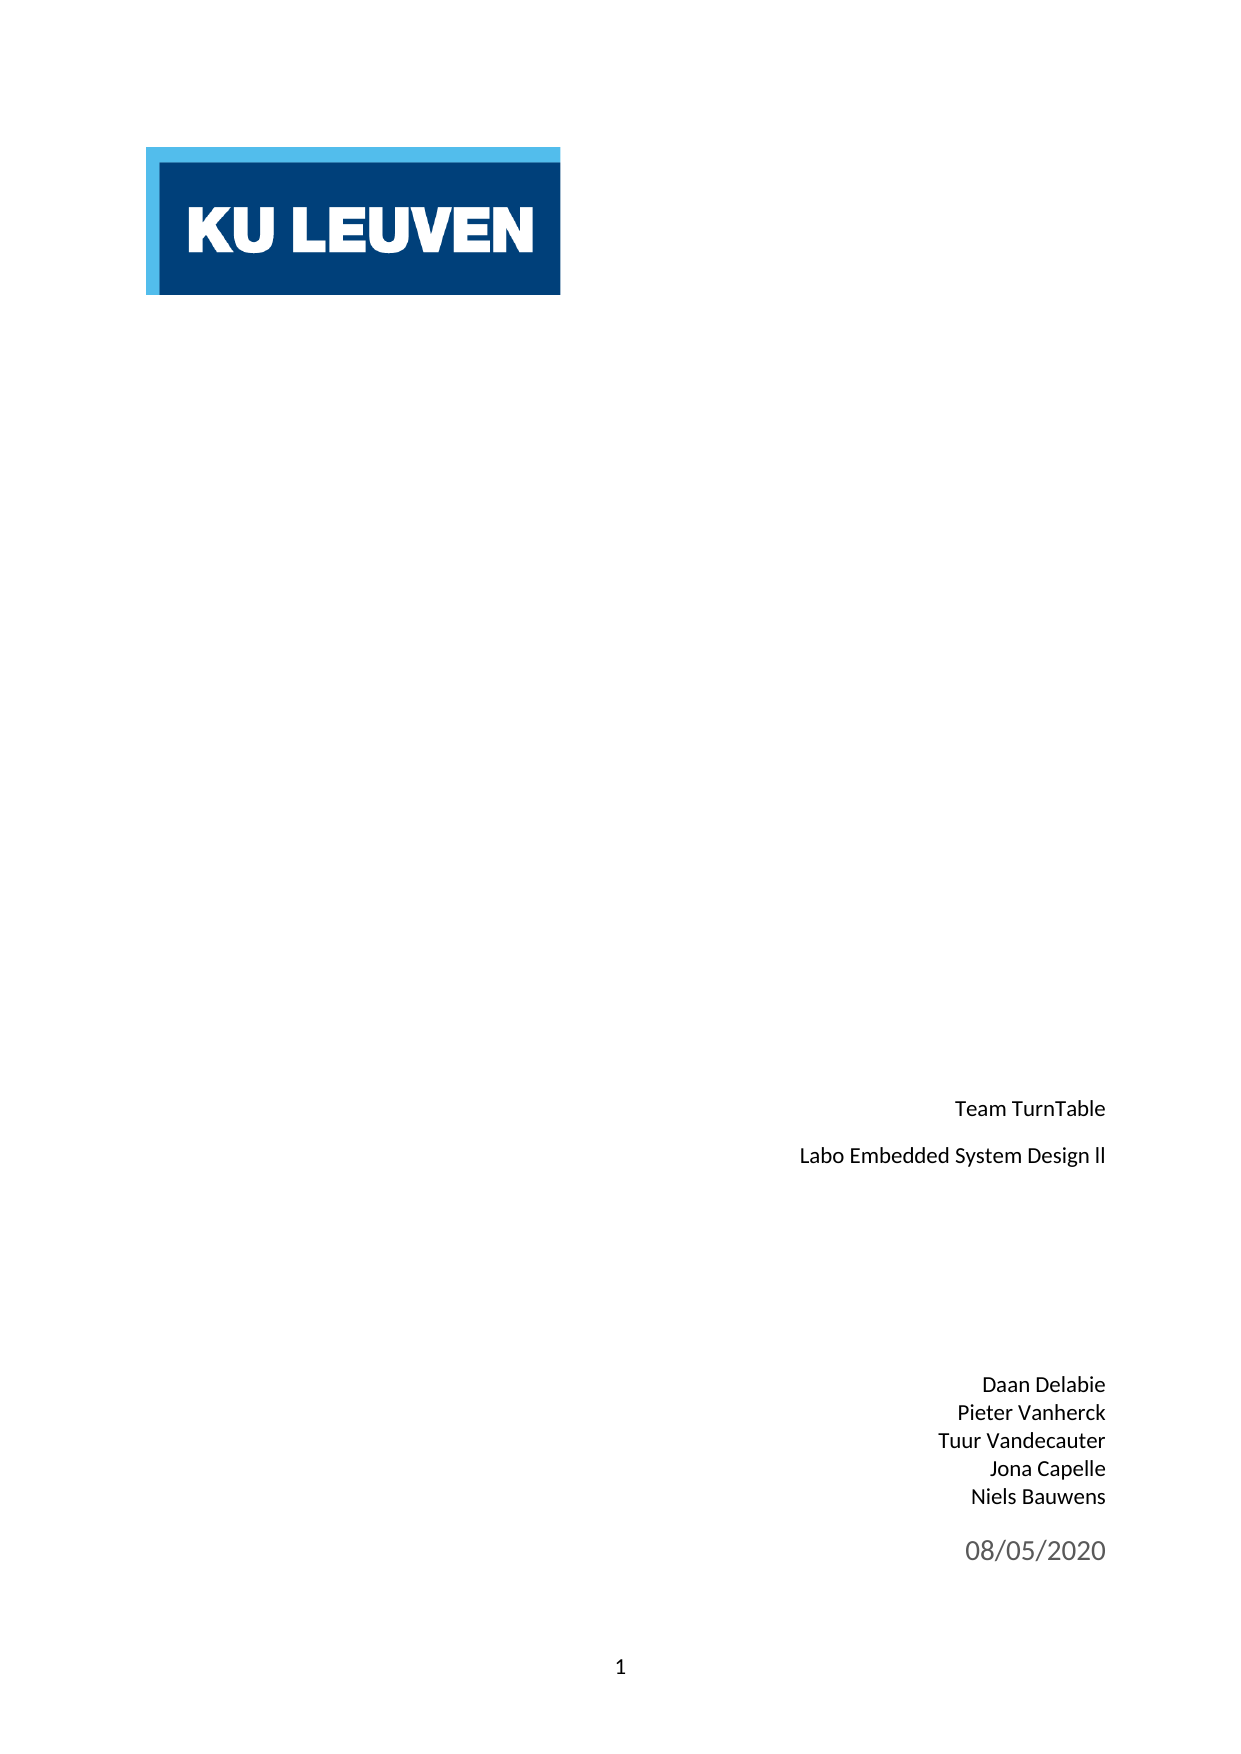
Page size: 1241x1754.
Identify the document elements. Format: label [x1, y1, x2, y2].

picture [144, 147, 564, 298]
